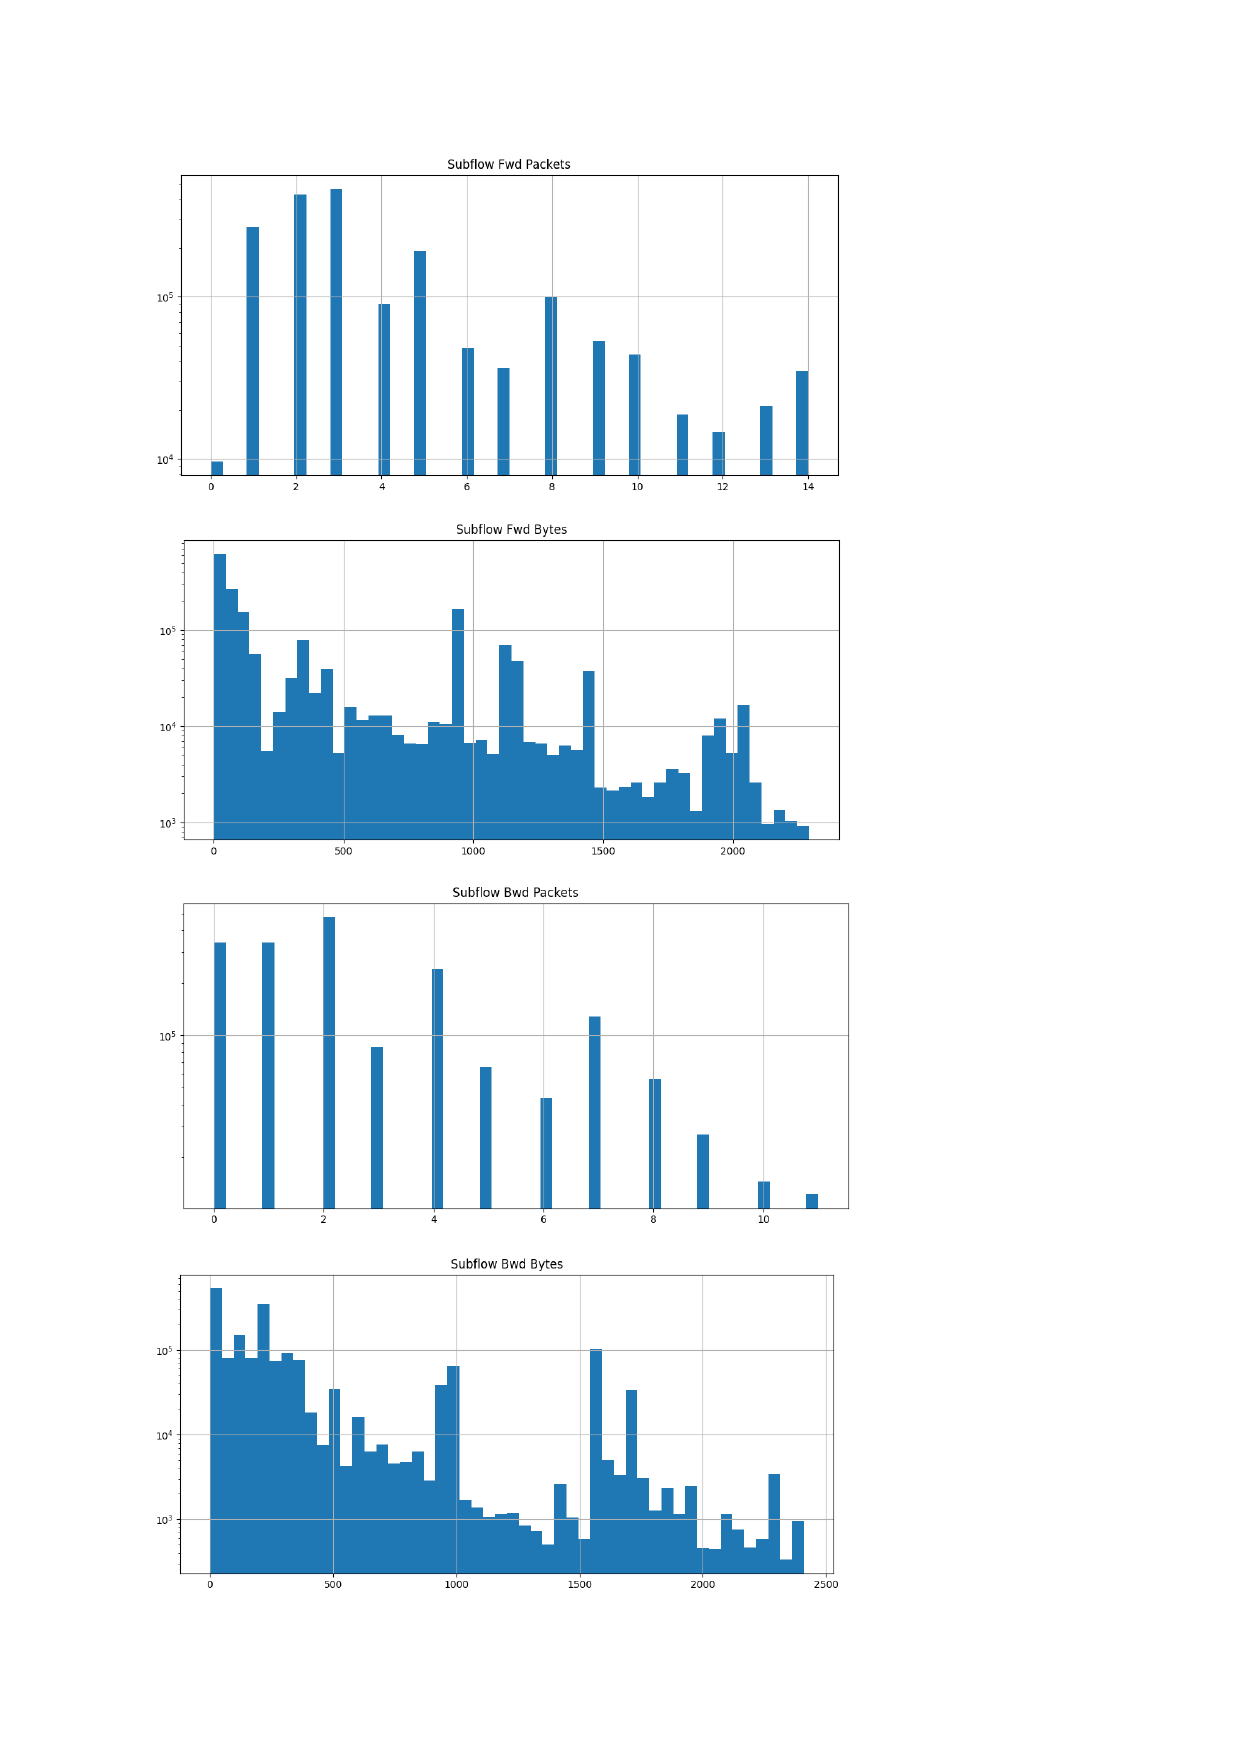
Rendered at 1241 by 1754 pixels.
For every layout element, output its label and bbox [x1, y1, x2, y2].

picture [150, 520, 860, 862]
picture [150, 880, 872, 1229]
picture [150, 150, 859, 502]
picture [150, 1247, 863, 1596]
